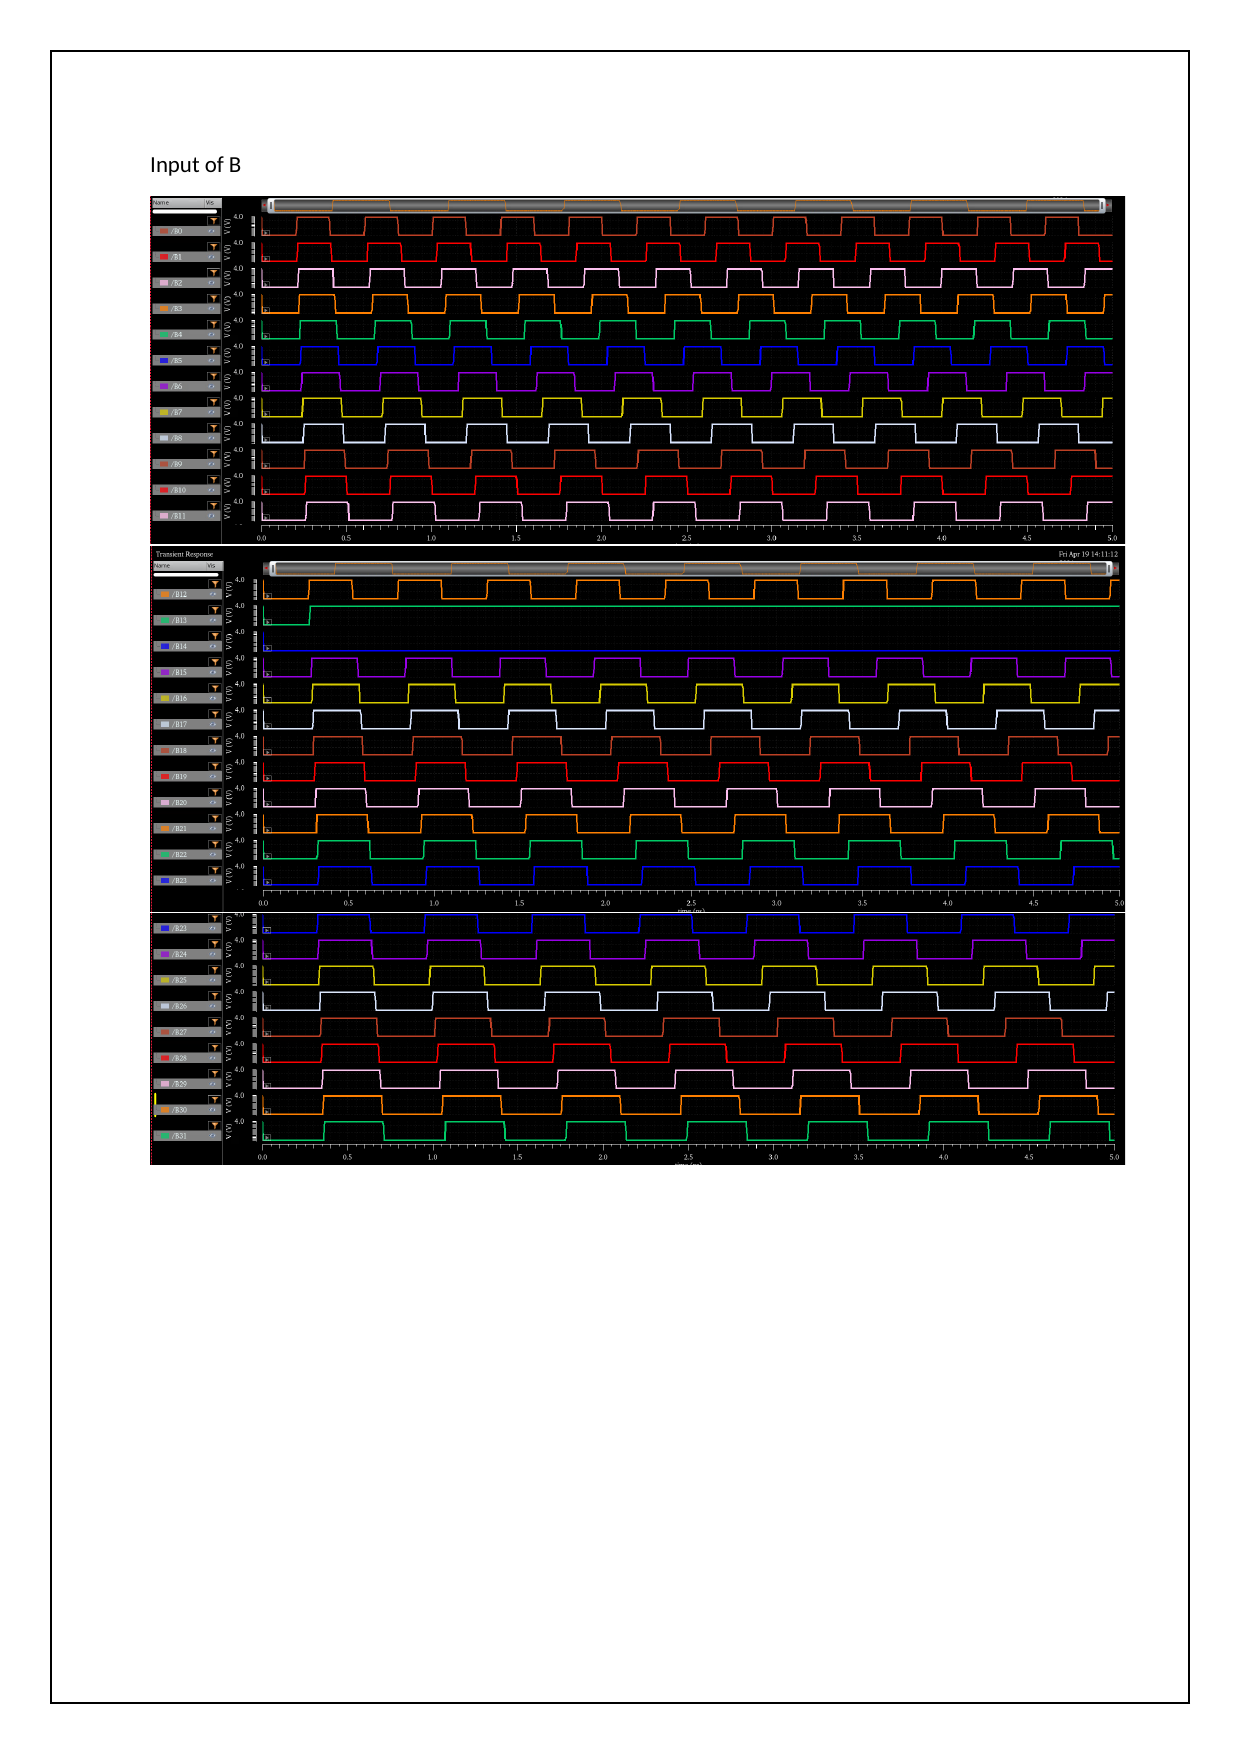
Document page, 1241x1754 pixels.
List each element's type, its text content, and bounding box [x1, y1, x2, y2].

text Input of B [150, 150, 1090, 178]
picture [150, 196, 1125, 544]
picture [150, 913, 1125, 1165]
picture [150, 546, 1125, 912]
